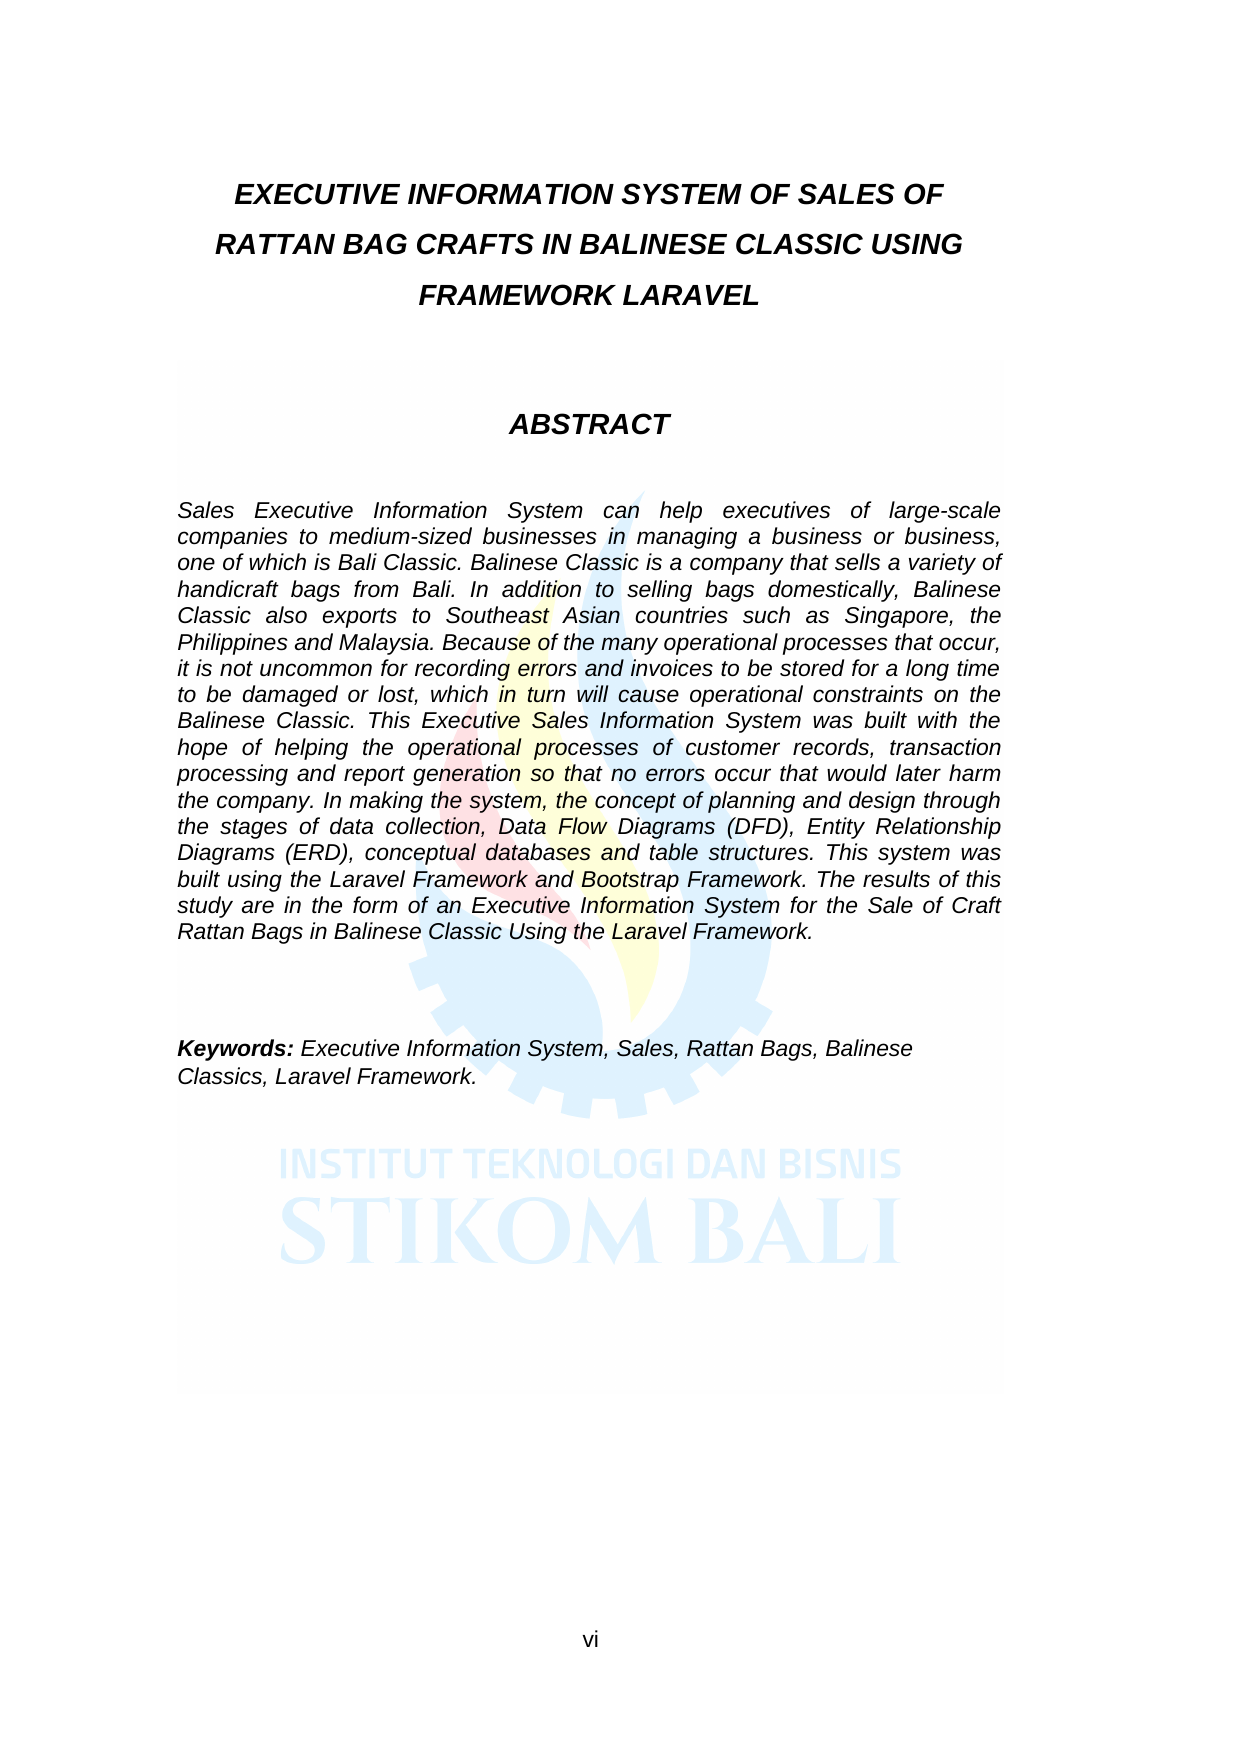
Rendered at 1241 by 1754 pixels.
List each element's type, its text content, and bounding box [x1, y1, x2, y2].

text Sales Executive Information System can help executives of large-scale companies to medium-sized businesses in managing a business or business, one of which is Bali Classic. Balinese Classic is a company that sells a variety of handicraft bags from Bali. In addition to selling bags domestically, Balinese Classic also exports to Southeast Asian countries such as Singapore, the Philippines and Malaysia. Because of the many operational processes that occur, it is not uncommon for recording errors and invoices to be stored for a long time to be damaged or lost, which in turn will cause operational constraints on the Balinese Classic. This Executive Sales Information System was built with the hope of helping the operational processes of customer records, transaction processing and report generation so that no errors occur that would later harm the company. In making the system, the concept of planning and design through the stages of data collection, Data Flow Diagrams (DFD), Entity Relationship Diagrams (ERD), conceptual databases and table structures. This system was built using the Laravel Framework and Bootstrap Framework. The results of this study are in the form of an Executive Information System for the Sale of Craft Rattan Bags in Balinese Classic Using the Laravel Framework. [177, 497, 1004, 945]
text Keywords: Executive Information System, Sales, Rattan Bags, Balinese Classics, Laravel Framework. [177, 1035, 1004, 1090]
subtitle ABSTRACT [177, 407, 1004, 440]
text EXECUTIVE INFORMATION SYSTEM OF SALES OF RATTAN BAG CRAFTS IN BALINESE CLASSIC USING FRAMEWORK LARAVEL [177, 177, 1004, 311]
